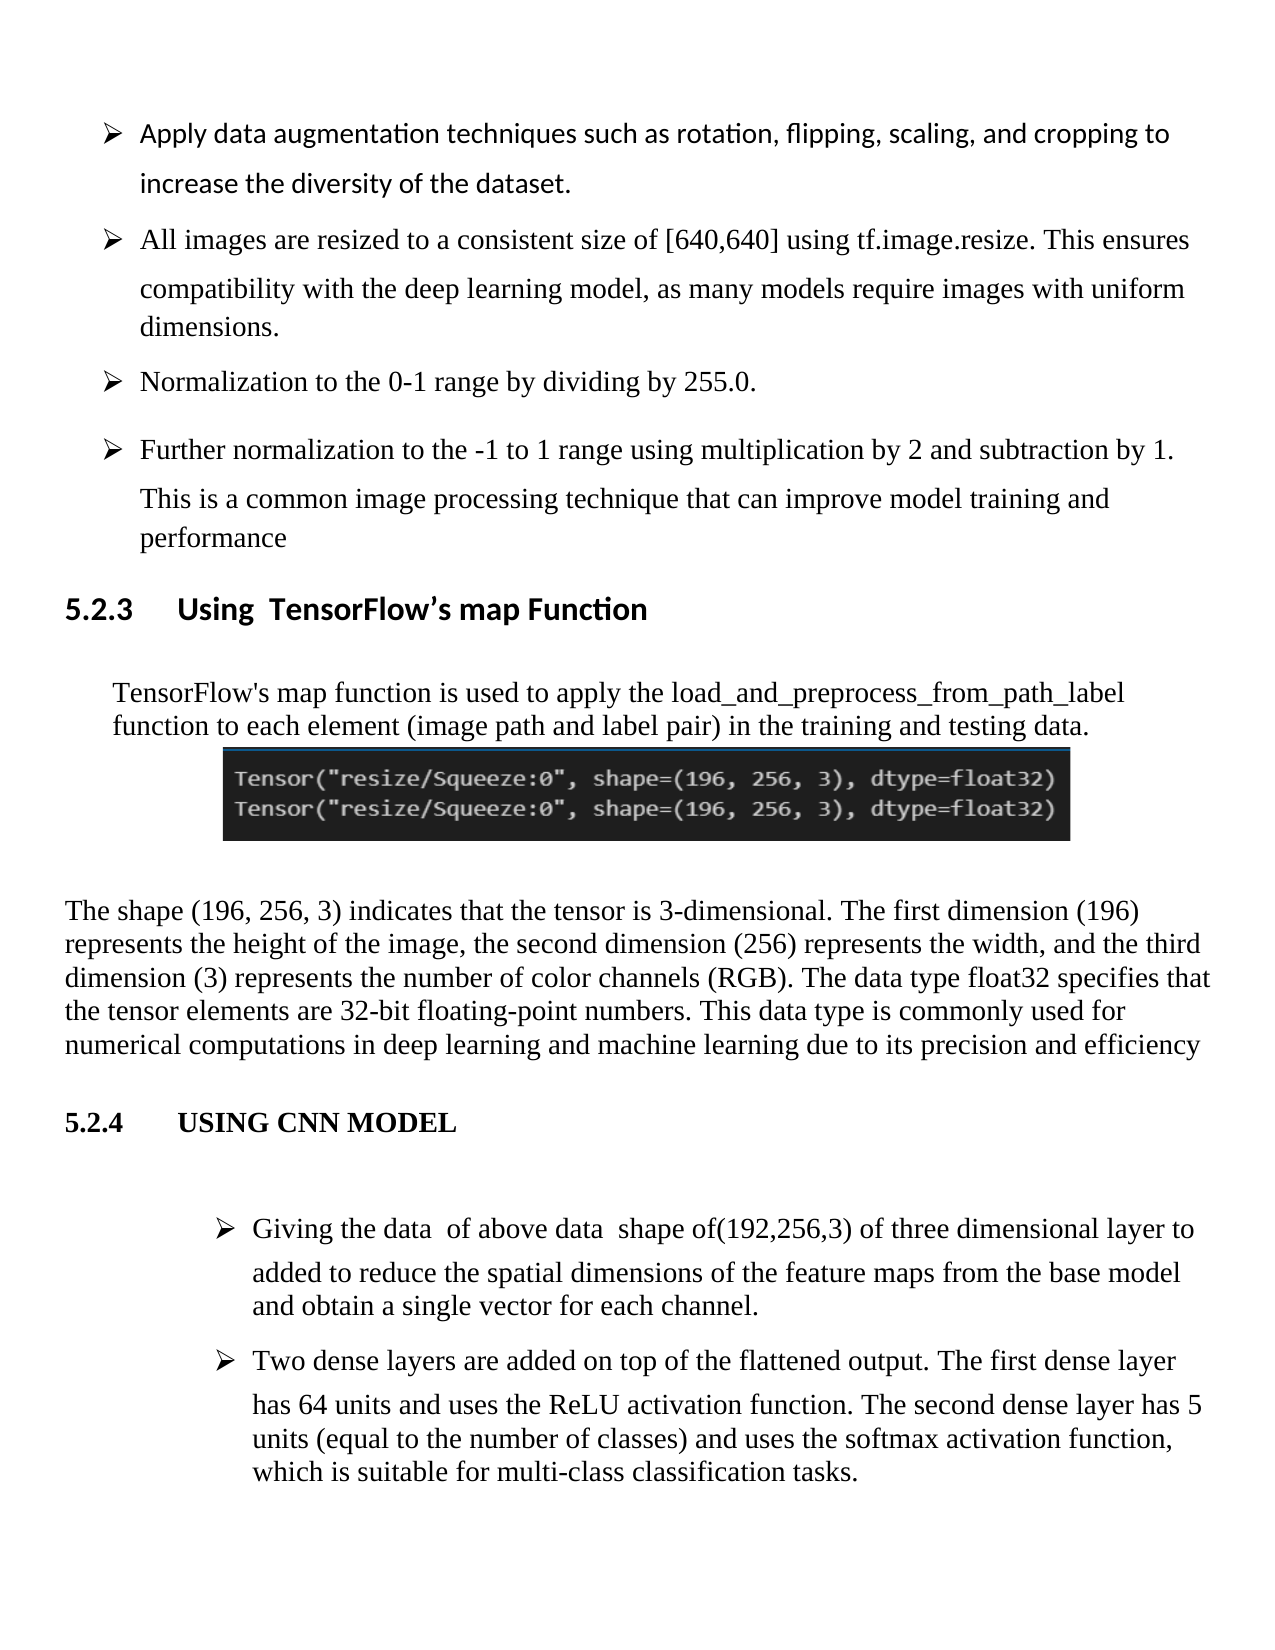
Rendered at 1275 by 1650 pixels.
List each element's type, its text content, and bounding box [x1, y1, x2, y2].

subtitle Two dense layers are added on top of the flattened output. The first dense layer has 64 units and uses the ReLU activation function. The second dense layer has 5 units (equal to the number of classes) and uses the softmax activation function, which is suitable for multi-class classification tasks. [214, 1327, 1212, 1488]
subtitle The shape (196, 256, 3) indicates that the tensor is 3-dimensional. The first dimension (196) represents the height of the image, the second dimension (256) represents the width, and the third dimension (3) represents the number of color channels (RGB). The data type float32 specifies that the tensor elements are 32-bit floating-point numbers. This data type is commonly used for numerical computations in deep learning and machine learning due to its precision and efficiency [64, 893, 1212, 1061]
subtitle Using TensorFlow’s map Function [64, 588, 1212, 628]
text TensorFlow's map function is used to apply the load_and_preprocess_from_path_label function to each element (image path and label pair) in the training and testing data. [112, 675, 1212, 742]
list All images are resized to a consistent size of [640,640] using tf.image.resize. This ensures compatibility with the deep learning model, as many models require images with uniform dimensions. [102, 206, 1212, 343]
list Apply data augmentation techniques such as rotation, flipping, scaling, and cropping to increase the diversity of the dataset. [102, 100, 1212, 201]
list Further normalization to the -1 to 1 range using multiplication by 2 and subtraction by 1. This is a common image processing technique that can improve model training and performance [102, 417, 1212, 553]
subtitle Giving the data of above data shape of(192,256,3) of three dimensional layer to added to reduce the spatial dimensions of the feature maps from the base model and obtain a single vector for each channel. [214, 1195, 1212, 1322]
picture [222, 747, 1071, 841]
subtitle USING CNN MODEL [64, 1105, 1212, 1189]
list Normalization to the 0-1 range by dividing by 255.0. [102, 348, 1212, 408]
